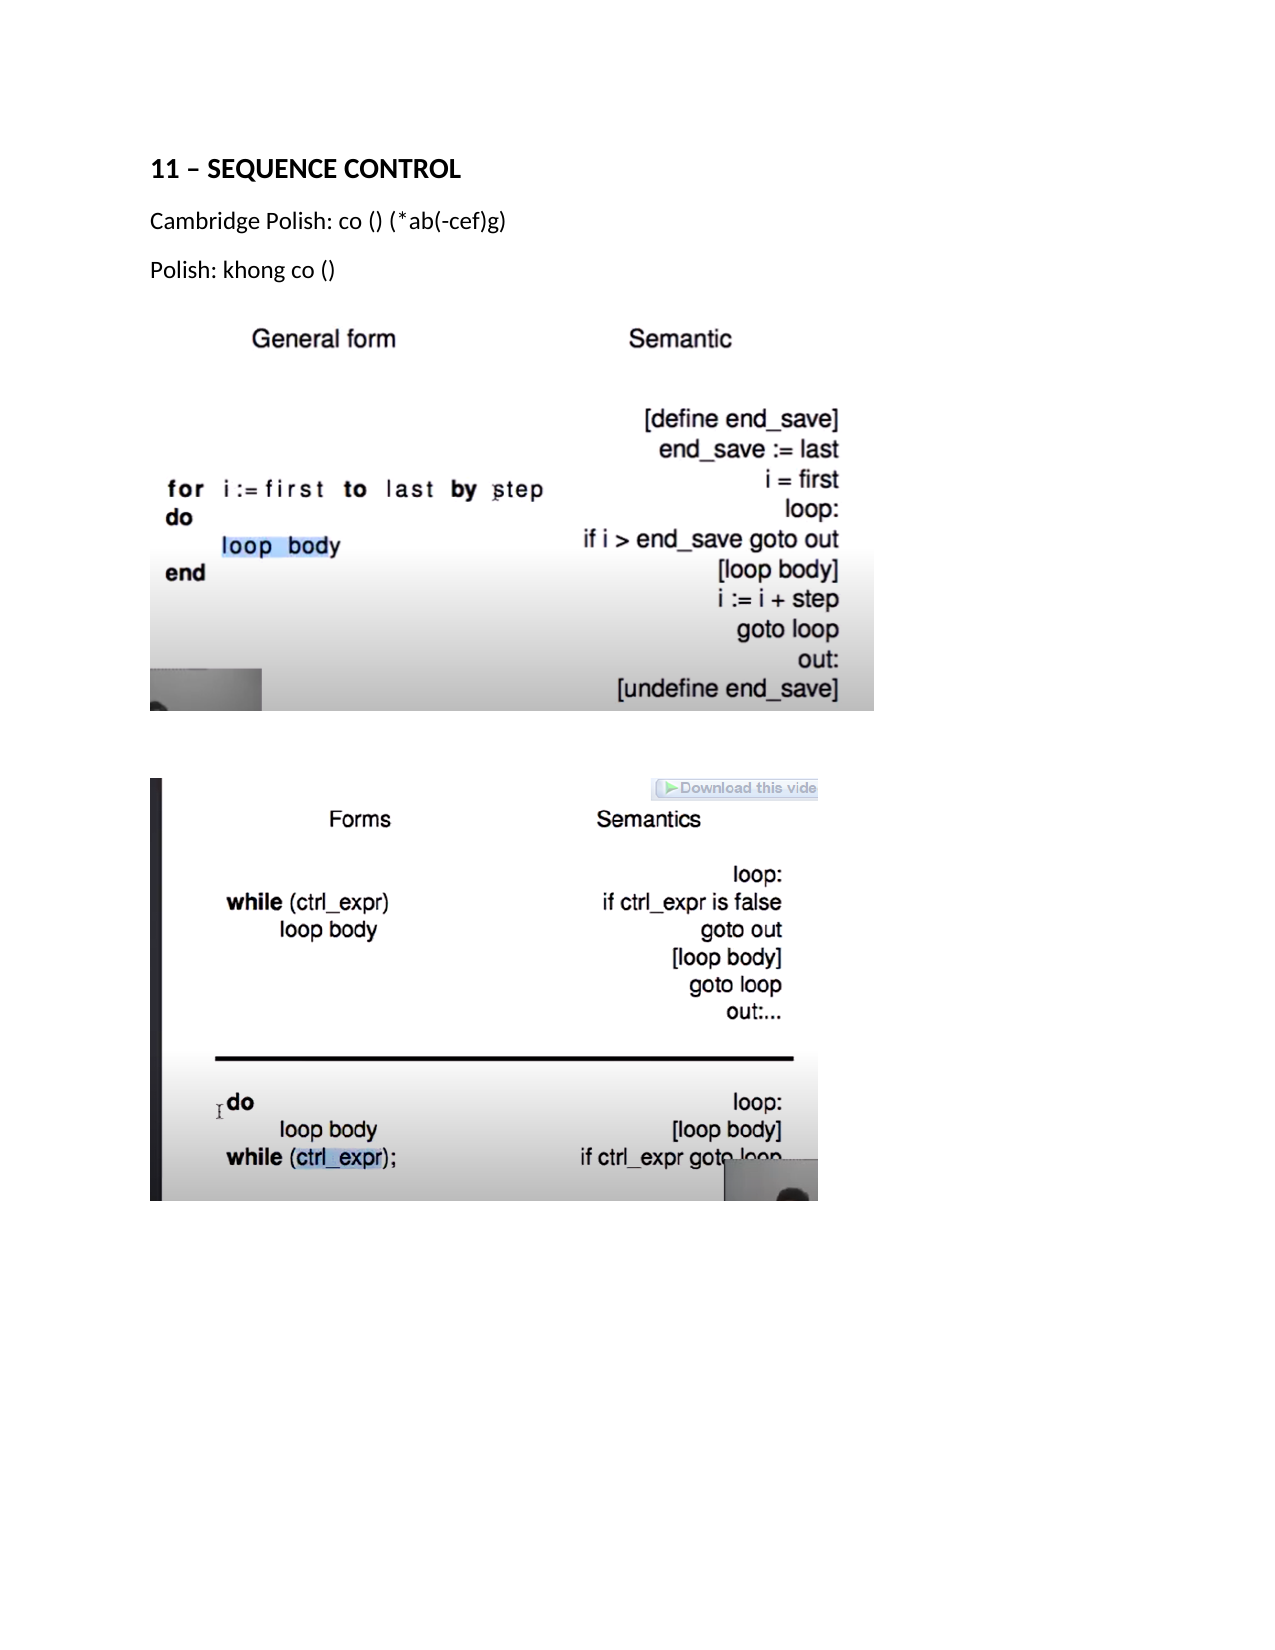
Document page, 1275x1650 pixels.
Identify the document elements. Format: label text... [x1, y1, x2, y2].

text Polish: khong co () [150, 255, 1125, 285]
picture [150, 304, 874, 711]
text Cambridge Polish: co () (*ab(-cef)g) [150, 205, 1125, 236]
picture [150, 778, 818, 1201]
text 11 – SEQUENCE CONTROL [150, 150, 1125, 186]
